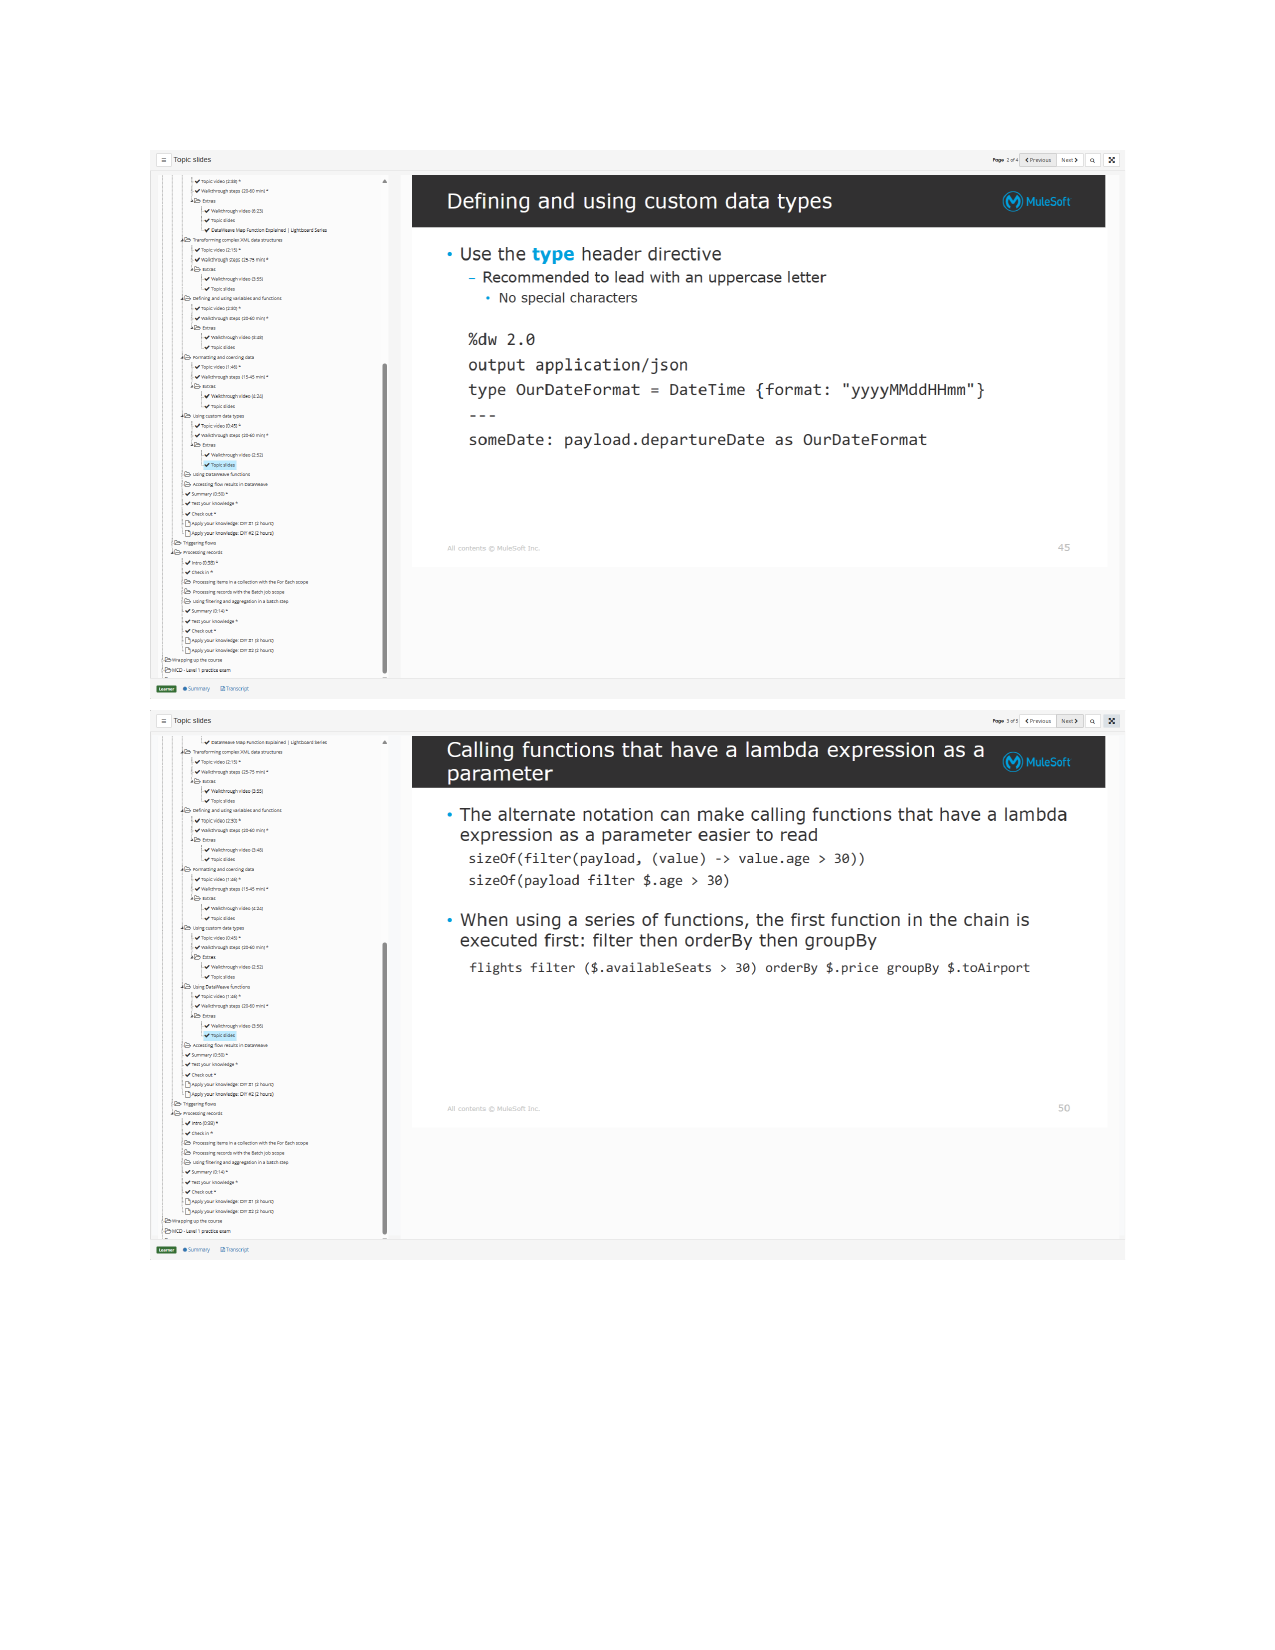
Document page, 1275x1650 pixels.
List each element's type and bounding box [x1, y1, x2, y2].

picture [150, 710, 1125, 1260]
picture [150, 150, 1125, 699]
